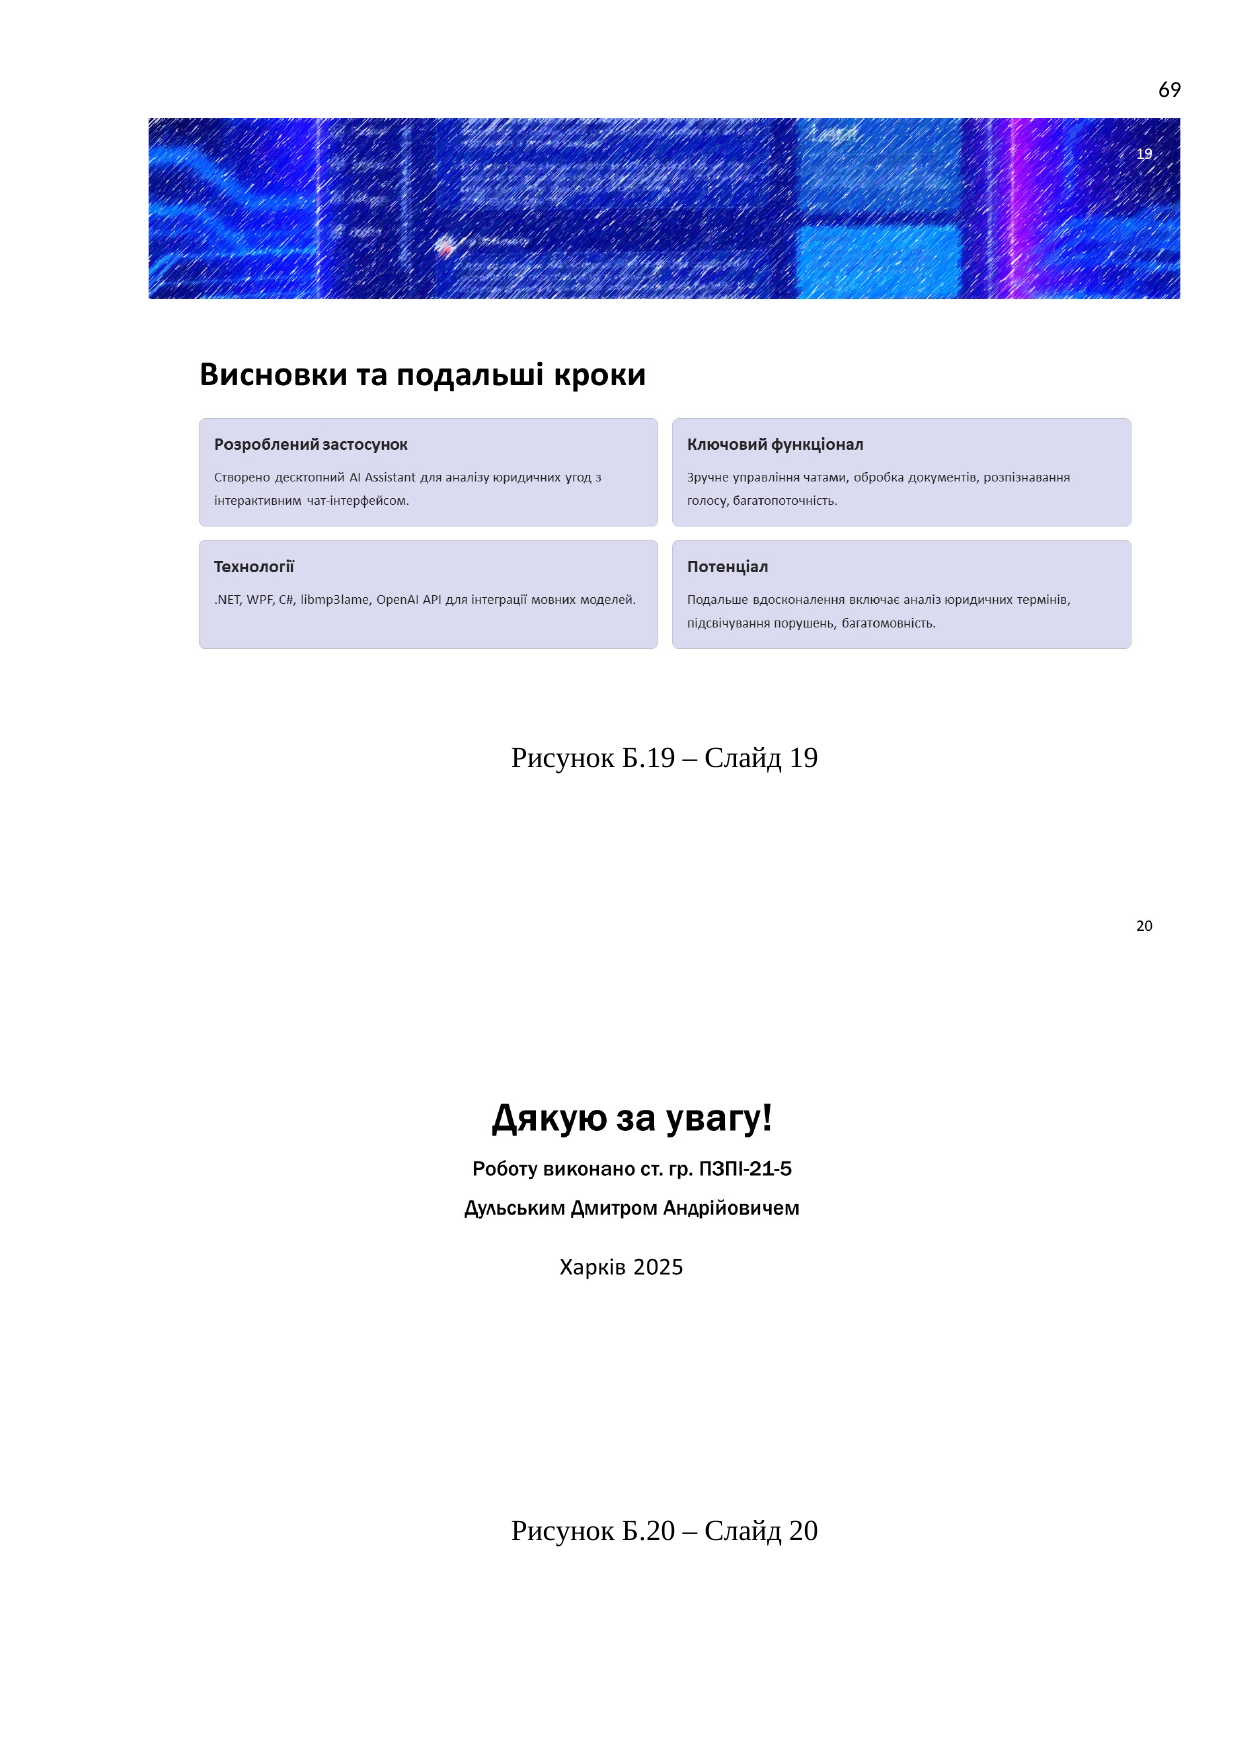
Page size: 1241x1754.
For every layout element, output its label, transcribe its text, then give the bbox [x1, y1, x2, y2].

picture [148, 891, 1181, 1472]
picture [148, 118, 1181, 699]
text Рисунок Б.20 – Слайд 20 [148, 1513, 1181, 1547]
text Рисунок Б.19 – Слайд 19 [148, 740, 1181, 774]
